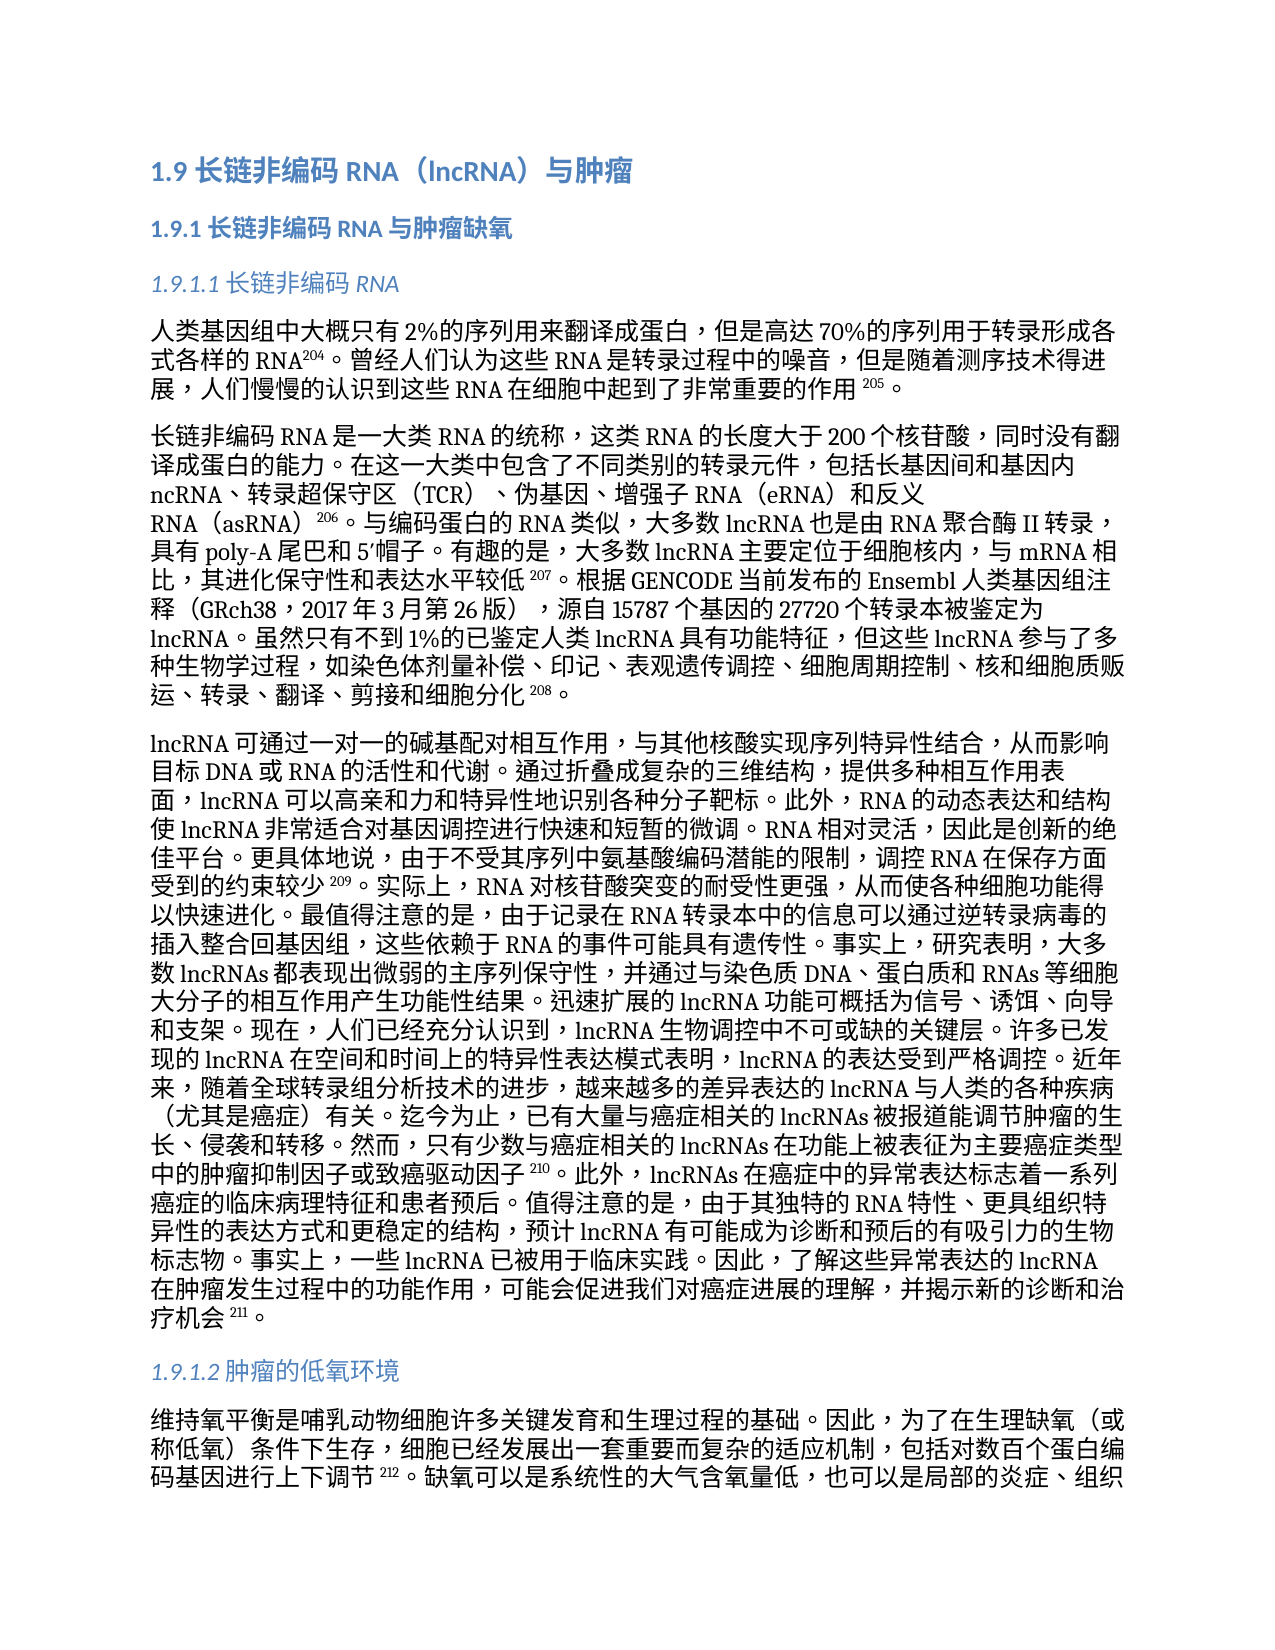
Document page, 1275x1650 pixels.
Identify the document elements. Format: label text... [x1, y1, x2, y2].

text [150, 1407, 1125, 1493]
subtitle 1.9.1.1 长链非编码RNA [150, 265, 1125, 299]
text 人类基因组中大概只有2%的序列用来翻译成蛋白，但是高达70%的序列用于转录形成各式各样的RNA204。曾经人们认为这些RNA是转录过程中的噪音，但是随着测序技术得进展，人们慢慢的认识到这些RNA在细胞中起到了非常重要的作用205。 [150, 318, 1125, 404]
subtitle 1.9.1.2 肿瘤的低氧环境 [150, 1354, 1125, 1388]
subtitle 1.9 长链非编码RNA（lncRNA）与肿瘤 [150, 150, 1125, 190]
text 长链非编码RNA是一大类RNA的统称，这类RNA的长度大于200个核苷酸，同时没有翻译成蛋白的能力。在这一大类中包含了不同类别的转录元件，包括长基因间和基因内ncRNA、转录超保守区（TCR）、伪基因、增强子RNA（eRNA）和反义RNA（asRNA）206。与编码蛋白的RNA类似，大多数lncRNA也是由RNA聚合酶II转录，具有poly-A尾巴和5′帽子。有趣的是，大多数lncRNA主要定位于细胞核内，与mRNA相比，其进化保守性和表达水平较低207。根据GENCODE当前发布的Ensembl人类基因组注释（GRch38，2017年3月第26版），源自15787个基因的27720个转录本被鉴定为lncRNA。虽然只有不到1%的已鉴定人类lncRNA具有功能特征，但这些lncRNA参与了多种生物学过程，如染色体剂量补偿、印记、表观遗传调控、细胞周期控制、核和细胞质贩运、转录、翻译、剪接和细胞分化208。 [150, 423, 1125, 711]
text lncRNA可通过一对一的碱基配对相互作用，与其他核酸实现序列特异性结合，从而影响目标DNA或RNA的活性和代谢。通过折叠成复杂的三维结构，提供多种相互作用表面，lncRNA可以高亲和力和特异性地识别各种分子靶标。此外，RNA的动态表达和结构使 lncRNA非常适合对基因调控进行快速和短暂的微调。RNA相对灵活，因此是创新的绝佳平台。更具体地说，由于不受其序列中氨基酸编码潜能的限制，调控RNA在保存方面受到的约束较少209。实际上，RNA对核苷酸突变的耐受性更强，从而使各种细胞功能得以快速进化。最值得注意的是，由于记录在RNA转录本中的信息可以通过逆转录病毒的插入整合回基因组，这些依赖于RNA的事件可能具有遗传性。事实上，研究表明，大多数lncRNAs都表现出微弱的主序列保守性，并通过与染色质DNA、蛋白质和RNAs等细胞大分子的相互作用产生功能性结果。迅速扩展的lncRNA功能可概括为信号、诱饵、向导和支架。现在，人们已经充分认识到，lncRNA 生物调控中不可或缺的关键层。许多已发现的lncRNA在空间和时间上的特异性表达模式表明，lncRNA的表达受到严格调控。近年来，随着全球转录组分析技术的进步，越来越多的差异表达的lncRNA与人类的各种疾病（尤其是癌症）有关。迄今为止，已有大量与癌症相关的lncRNAs被报道能调节肿瘤的生长、侵袭和转移。然而，只有少数与癌症相关的lncRNAs在功能上被表征为主要癌症类型中的肿瘤抑制因子或致癌驱动因子210。此外，lncRNAs在癌症中的异常表达标志着一系列癌症的临床病理特征和患者预后。值得注意的是，由于其独特的RNA特性、更具组织特异性的表达方式和更稳定的结构，预计lncRNA有可能成为诊断和预后的有吸引力的生物标志物。事实上，一些lncRNA已被用于临床实践。因此，了解这些异常表达的lncRNA在肿瘤发生过程中的功能作用，可能会促进我们对癌症进展的理解，并揭示新的诊断和治疗机会211。 [150, 729, 1125, 1333]
subtitle 1.9.1 长链非编码RNA与肿瘤缺氧 [150, 211, 1125, 244]
